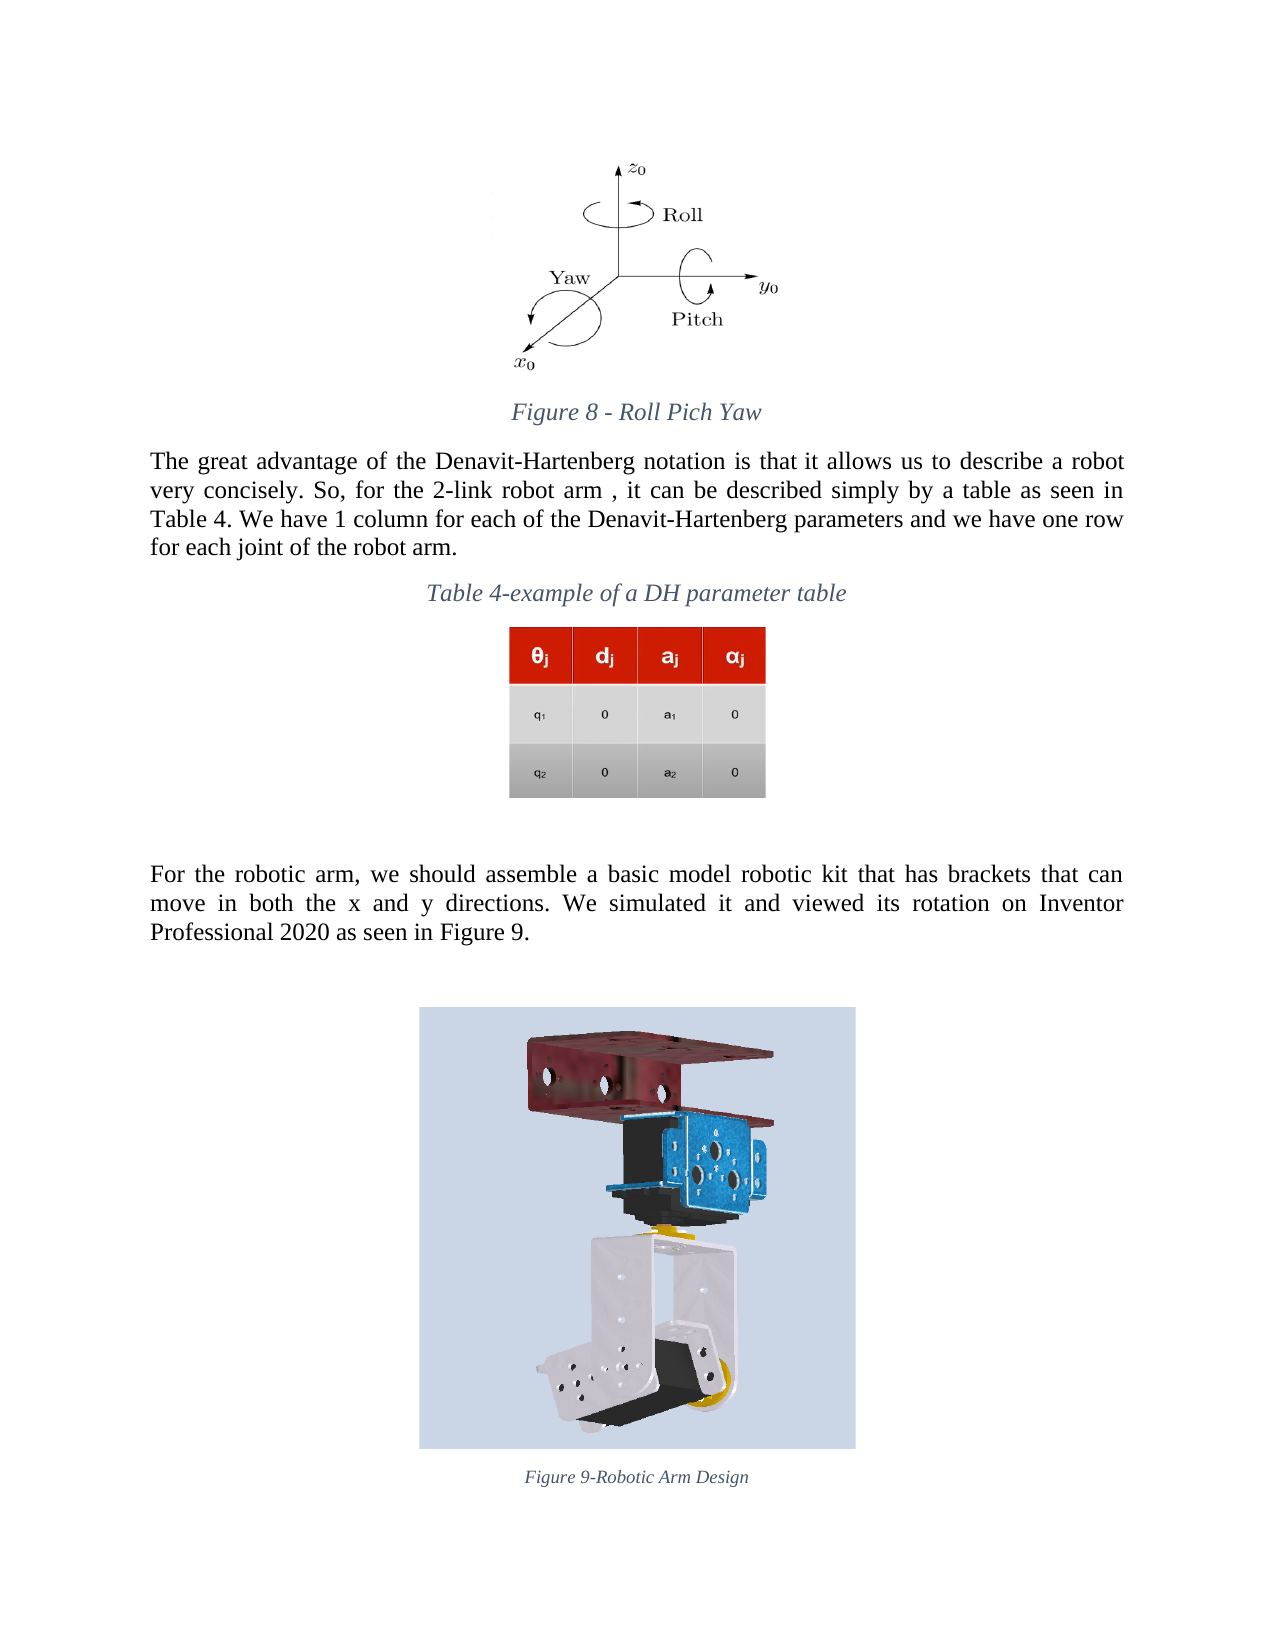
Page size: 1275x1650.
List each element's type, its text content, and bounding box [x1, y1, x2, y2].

text Figure 9-Robotic Arm Design [150, 1466, 1125, 1487]
text The great advantage of the Denavit-Hartenberg notation is that it allows us to describe a robot very concisely. So, for the 2-link robot arm , it can be described simply by a table as seen in Table 4. We have 1 column for each of the Denavit-Hartenberg parameters and we have one row for each joint of the robot arm. [150, 446, 1125, 561]
text Table 4-example of a DH parameter table [150, 578, 1125, 607]
text For the robotic arm, we should assemble a basic model robotic kit that has brackets that can move in both the x and y directions. We simulated it and viewed its rotation on Inventor Professional 2020 as seen in Figure 9. [150, 859, 1125, 946]
text Figure 8 - Roll Pich Yaw [150, 397, 1125, 425]
picture [491, 150, 784, 380]
picture [419, 1007, 856, 1449]
picture [509, 627, 766, 798]
